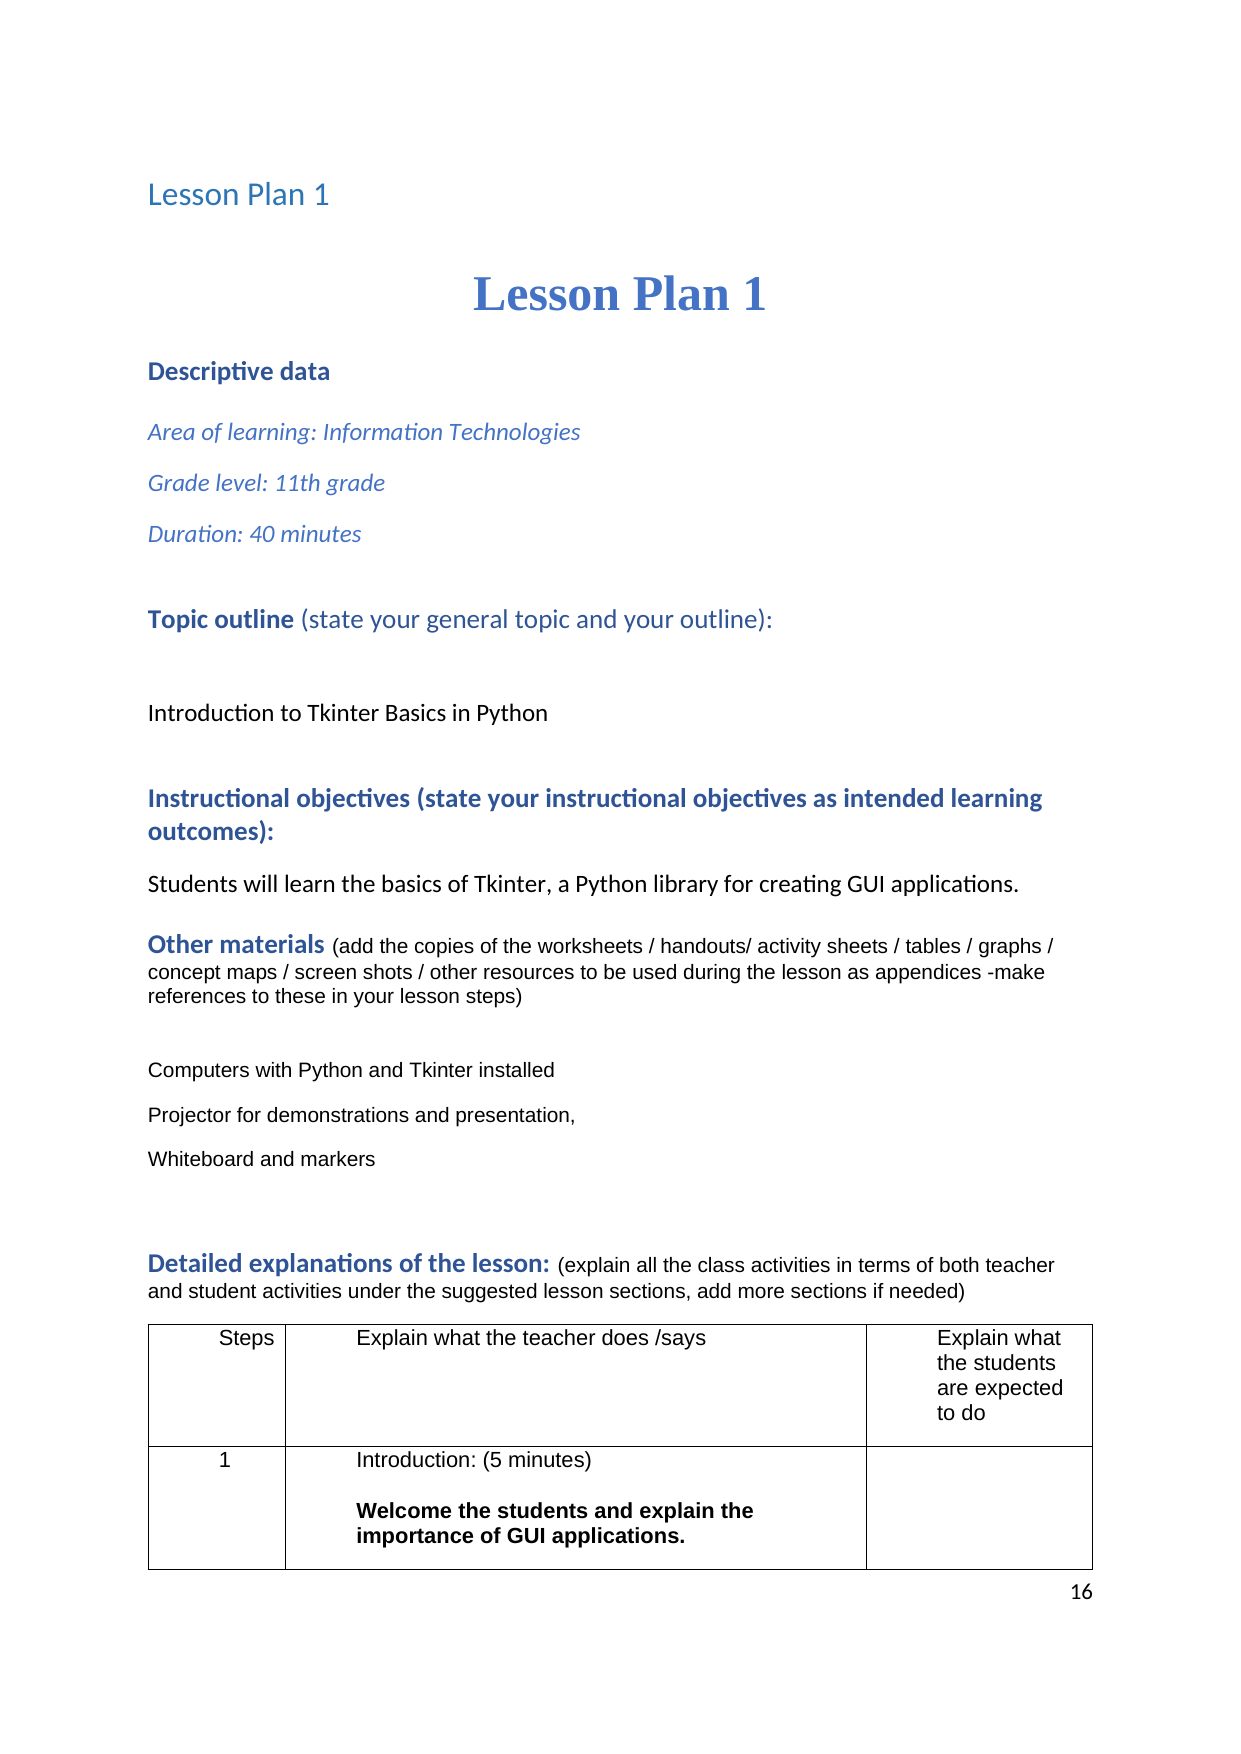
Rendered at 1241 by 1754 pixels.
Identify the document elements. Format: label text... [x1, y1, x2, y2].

subtitle Lesson Plan 1 [148, 173, 1093, 213]
table_header Steps [149, 1325, 285, 1446]
table_header Explain what the teacher does /says [286, 1325, 866, 1446]
text Descriptive data [148, 354, 1093, 387]
table_cell [867, 1447, 1092, 1569]
text Lesson Plan 1 [148, 263, 1093, 321]
text Whiteboard and markers [148, 1147, 1093, 1171]
text Introduction to Tkinter Basics in Python [148, 697, 1093, 727]
text Other materials (add the copies of the worksheets / handouts/ activity sheets / tables / graphs / concept maps / screen shots / other resources to be used during the lesson as appendices -make references to these in your lesson steps) [148, 927, 1093, 1008]
text Instructional objectives (state your instructional objectives as intended learning outcomes): [148, 781, 1093, 847]
table_header Explain what the students are expected to do [867, 1325, 1092, 1446]
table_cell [286, 1447, 866, 1569]
text Grade level: 11th grade [148, 467, 1093, 497]
text Area of learning: Information Technologies [148, 416, 1093, 446]
text Duration: 40 minutes [148, 518, 1093, 549]
text Topic outline (state your general topic and your outline): [148, 603, 1093, 697]
text Students will learn the basics of Tkinter, a Python library for creating GUI applications. [148, 868, 1093, 898]
text Detailed explanations of the lesson: (explain all the class activities in terms of both teacher and student activities under the suggested lesson sections, add more sections if needed) [148, 1246, 1093, 1303]
text Projector for demonstrations and presentation, [148, 1102, 1093, 1126]
text Computers with Python and Tkinter installed [148, 1058, 1093, 1082]
table_cell 1 [149, 1447, 285, 1569]
